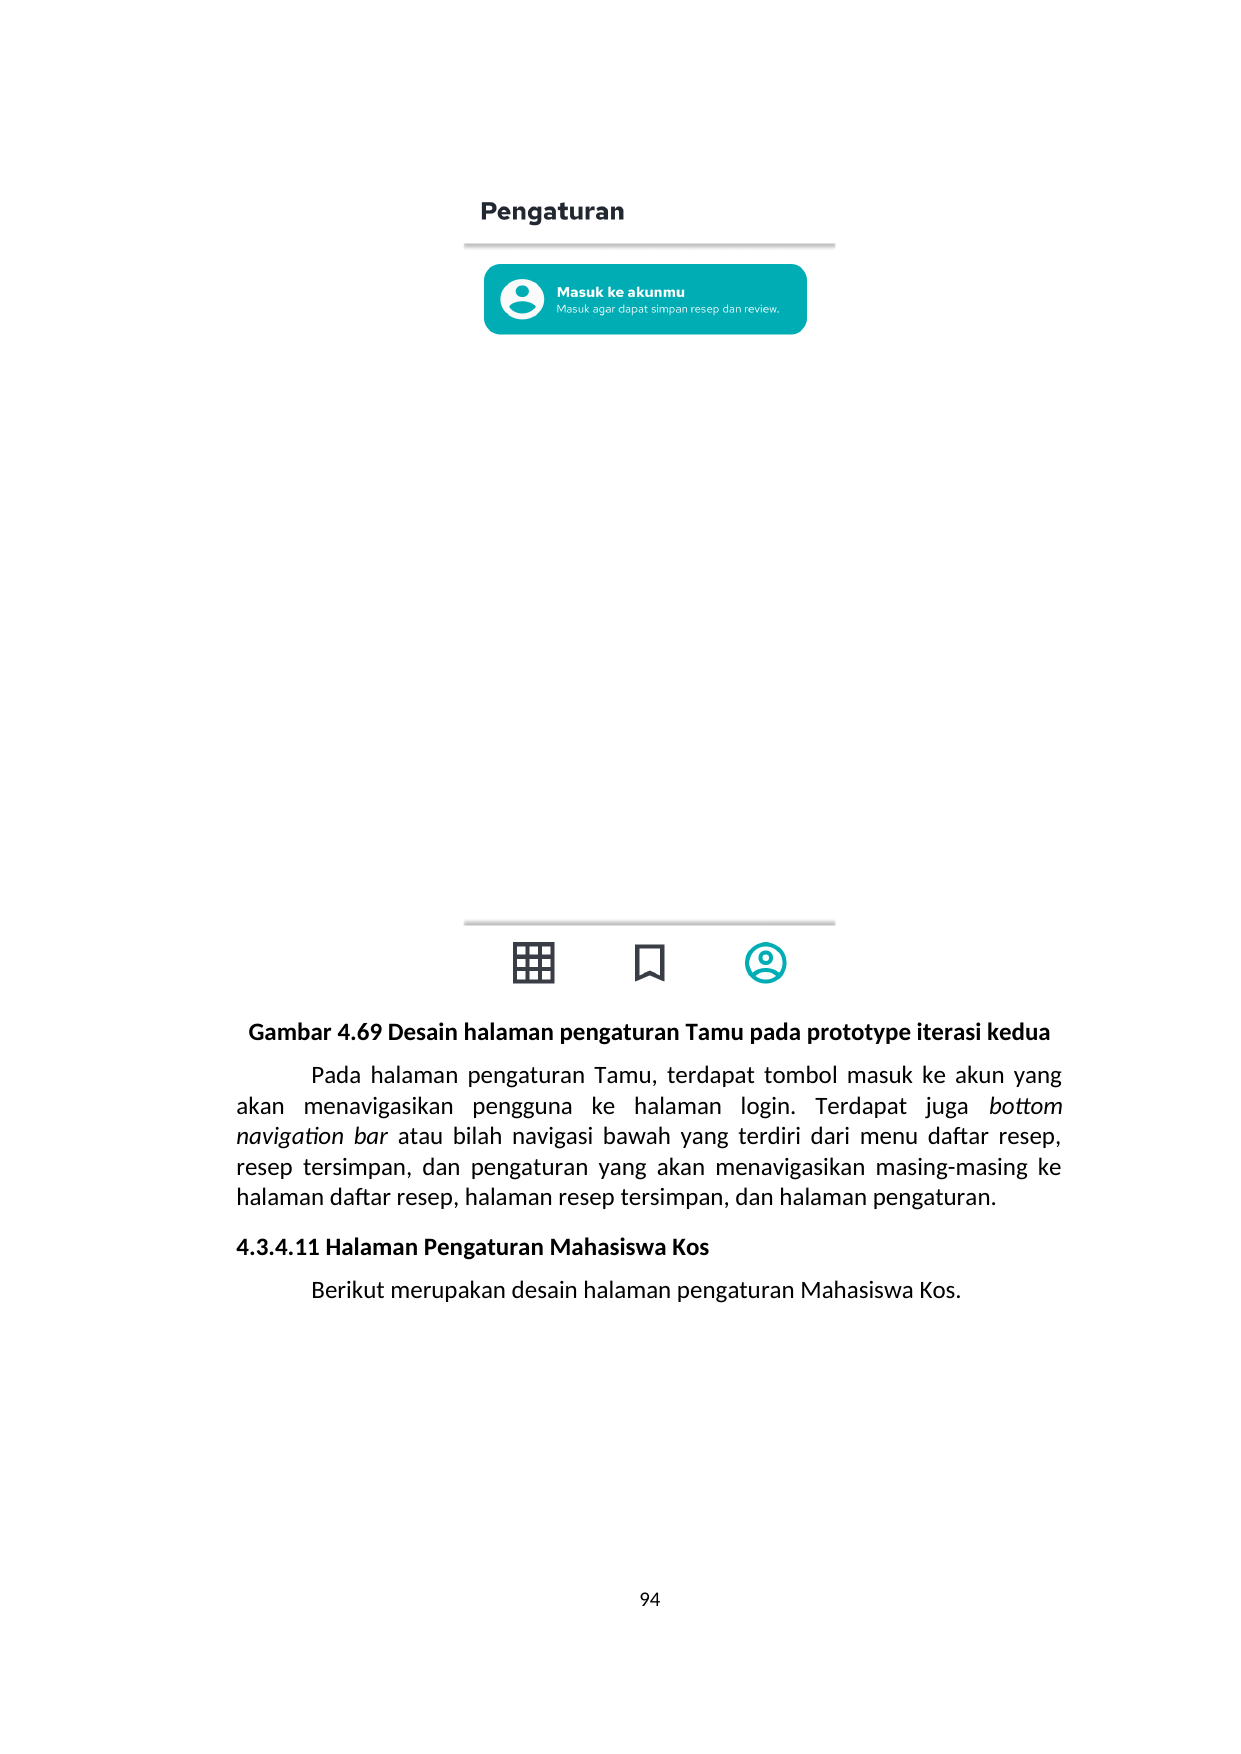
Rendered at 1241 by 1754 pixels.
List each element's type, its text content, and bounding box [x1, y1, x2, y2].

text Berikut merupakan desain halaman pengaturan Mahasiswa Kos. [236, 1274, 1063, 1304]
subtitle Halaman Pengaturan Mahasiswa Kos [236, 1231, 1063, 1261]
picture [463, 177, 836, 1004]
text Pada halaman pengaturan Tamu, terdapat tombol masuk ke akun yang akan menavigasikan pengguna ke halaman login. Terdapat juga bottom navigation bar atau bilah navigasi bawah yang terdiri dari menu daftar resep, resep tersimpan, dan pengaturan yang akan menavigasikan masing-masing ke halaman daftar resep, halaman resep tersimpan, dan halaman pengaturan. [236, 1059, 1063, 1212]
